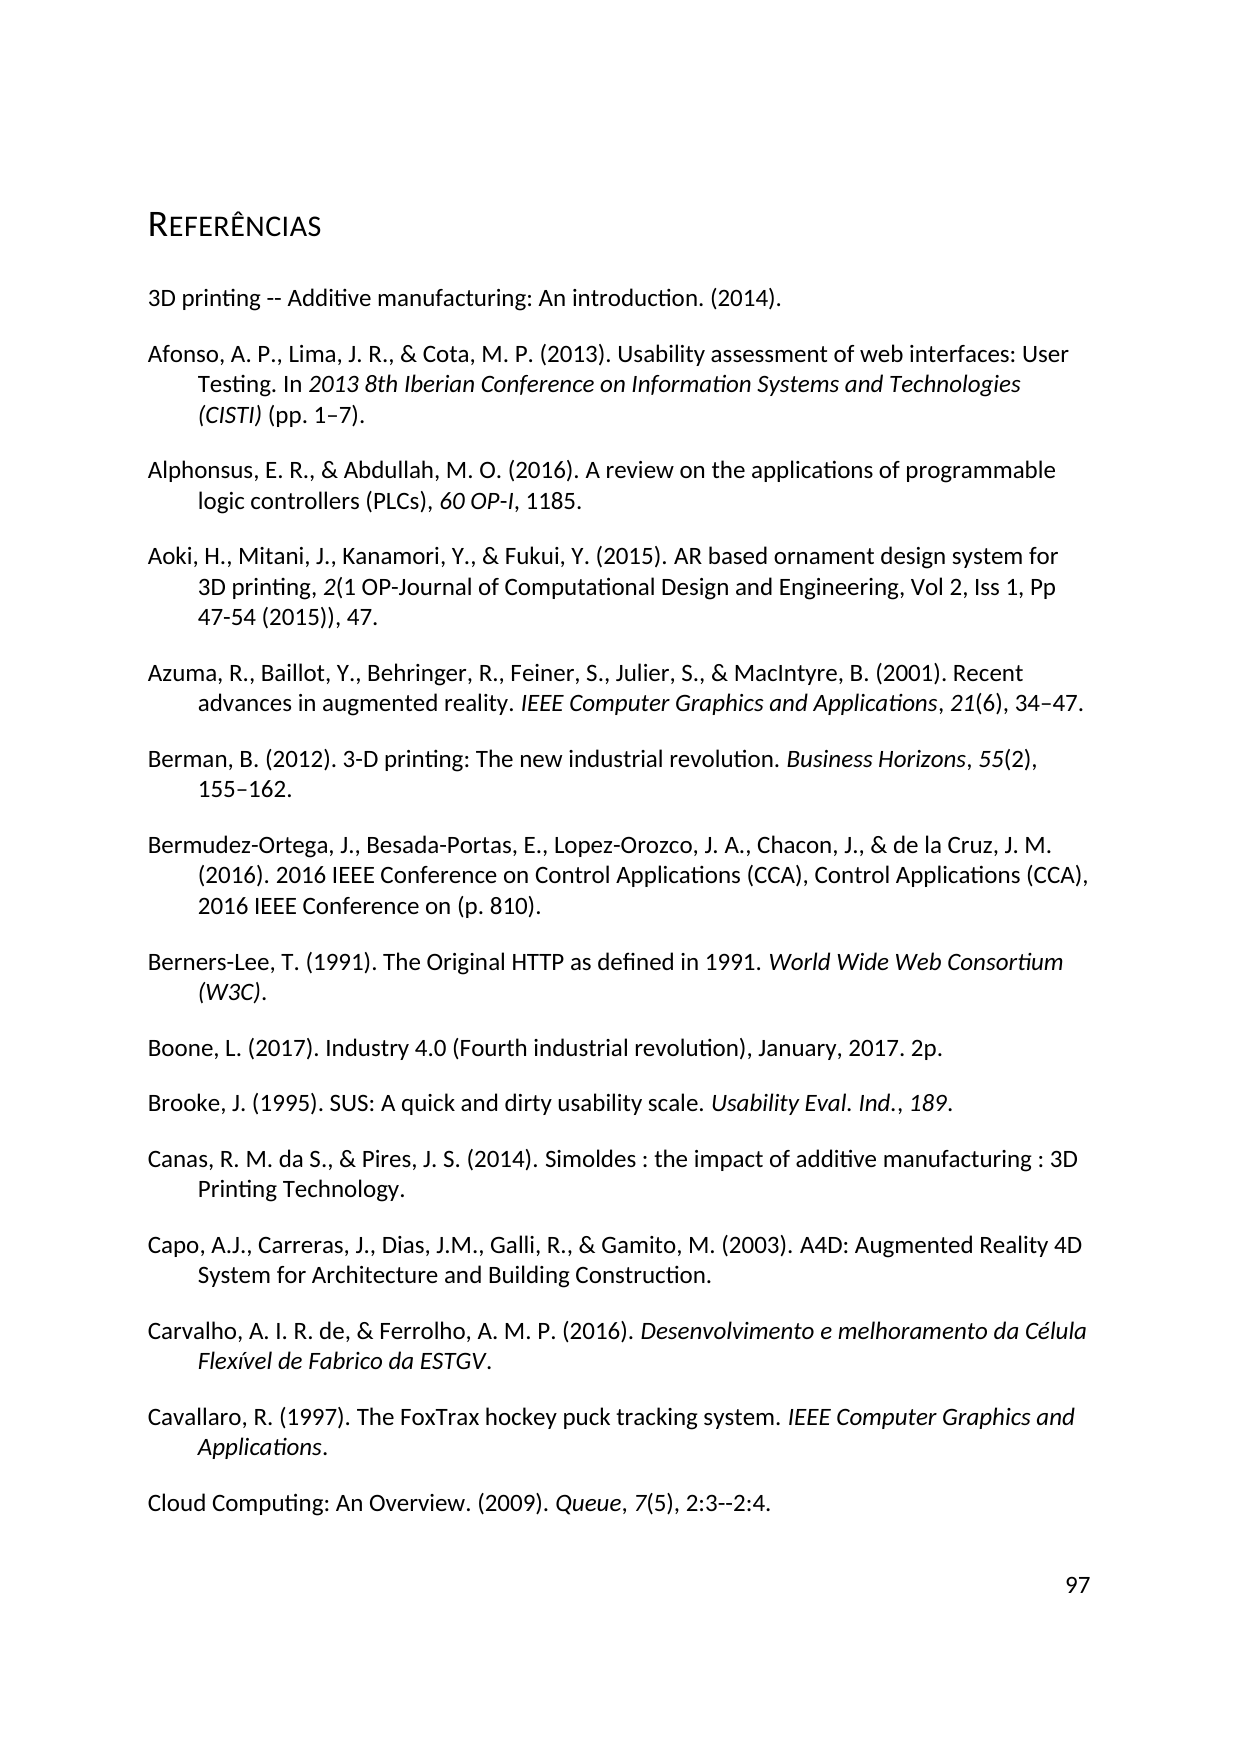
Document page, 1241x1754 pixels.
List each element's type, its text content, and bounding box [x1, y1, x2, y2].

text Afonso, A. P., Lima, J. R., & Cota, M. P. (2013). Usability assessment of web interfaces: User Testing. In 2013 8th Iberian Conference on Information Systems and Technologies (CISTI) (pp. 1–7). [148, 338, 1090, 429]
text Canas, R. M. da S., & Pires, J. S. (2014). Simoldes : the impact of additive manufacturing : 3D Printing Technology. [148, 1143, 1090, 1204]
subtitle Referências [148, 200, 1090, 246]
text Azuma, R., Baillot, Y., Behringer, R., Feiner, S., Julier, S., & MacIntyre, B. (2001). Recent advances in augmented reality. IEEE Computer Graphics and Applications, 21(6), 34–47. [148, 657, 1090, 718]
text Cavallaro, R. (1997). The FoxTrax hockey puck tracking system. IEEE Computer Graphics and Applications. [148, 1401, 1090, 1462]
text Brooke, J. (1995). SUS: A quick and dirty usability scale. Usability Eval. Ind., 189. [148, 1087, 1090, 1118]
text Berners-Lee, T. (1991). The Original HTTP as defined in 1991. World Wide Web Consortium (W3C). [148, 946, 1090, 1007]
text Cloud Computing: An Overview. (2009). Queue, 7(5), 2:3--2:4. [148, 1487, 1090, 1517]
text 3D printing -- Additive manufacturing: An introduction. (2014). [148, 282, 1090, 313]
text Carvalho, A. I. R. de, & Ferrolho, A. M. P. (2016). Desenvolvimento e melhoramento da Célula Flexível de Fabrico da ESTGV. [148, 1315, 1090, 1376]
text Berman, B. (2012). 3-D printing: The new industrial revolution. Business Horizons, 55(2), 155–162. [148, 743, 1090, 804]
text Capo, A.J., Carreras, J., Dias, J.M., Galli, R., & Gamito, M. (2003). A4D: Augmented Reality 4D System for Architecture and Building Construction. [148, 1229, 1090, 1290]
text Boone, L. (2017). Industry 4.0 (Fourth industrial revolution), January, 2017. 2p. [148, 1032, 1090, 1062]
text Alphonsus, E. R., & Abdullah, M. O. (2016). A review on the applications of programmable logic controllers (PLCs), 60 OP-I, 1185. [148, 454, 1090, 515]
text Aoki, H., Mitani, J., Kanamori, Y., & Fukui, Y. (2015). AR based ornament design system for 3D printing, 2(1 OP-Journal of Computational Design and Engineering, Vol 2, Iss 1, Pp 47-54 (2015)), 47. [148, 540, 1090, 632]
text Bermudez-Ortega, J., Besada-Portas, E., Lopez-Orozco, J. A., Chacon, J., & de la Cruz, J. M. (2016). 2016 IEEE Conference on Control Applications (CCA), Control Applications (CCA), 2016 IEEE Conference on (p. 810). [148, 829, 1090, 921]
